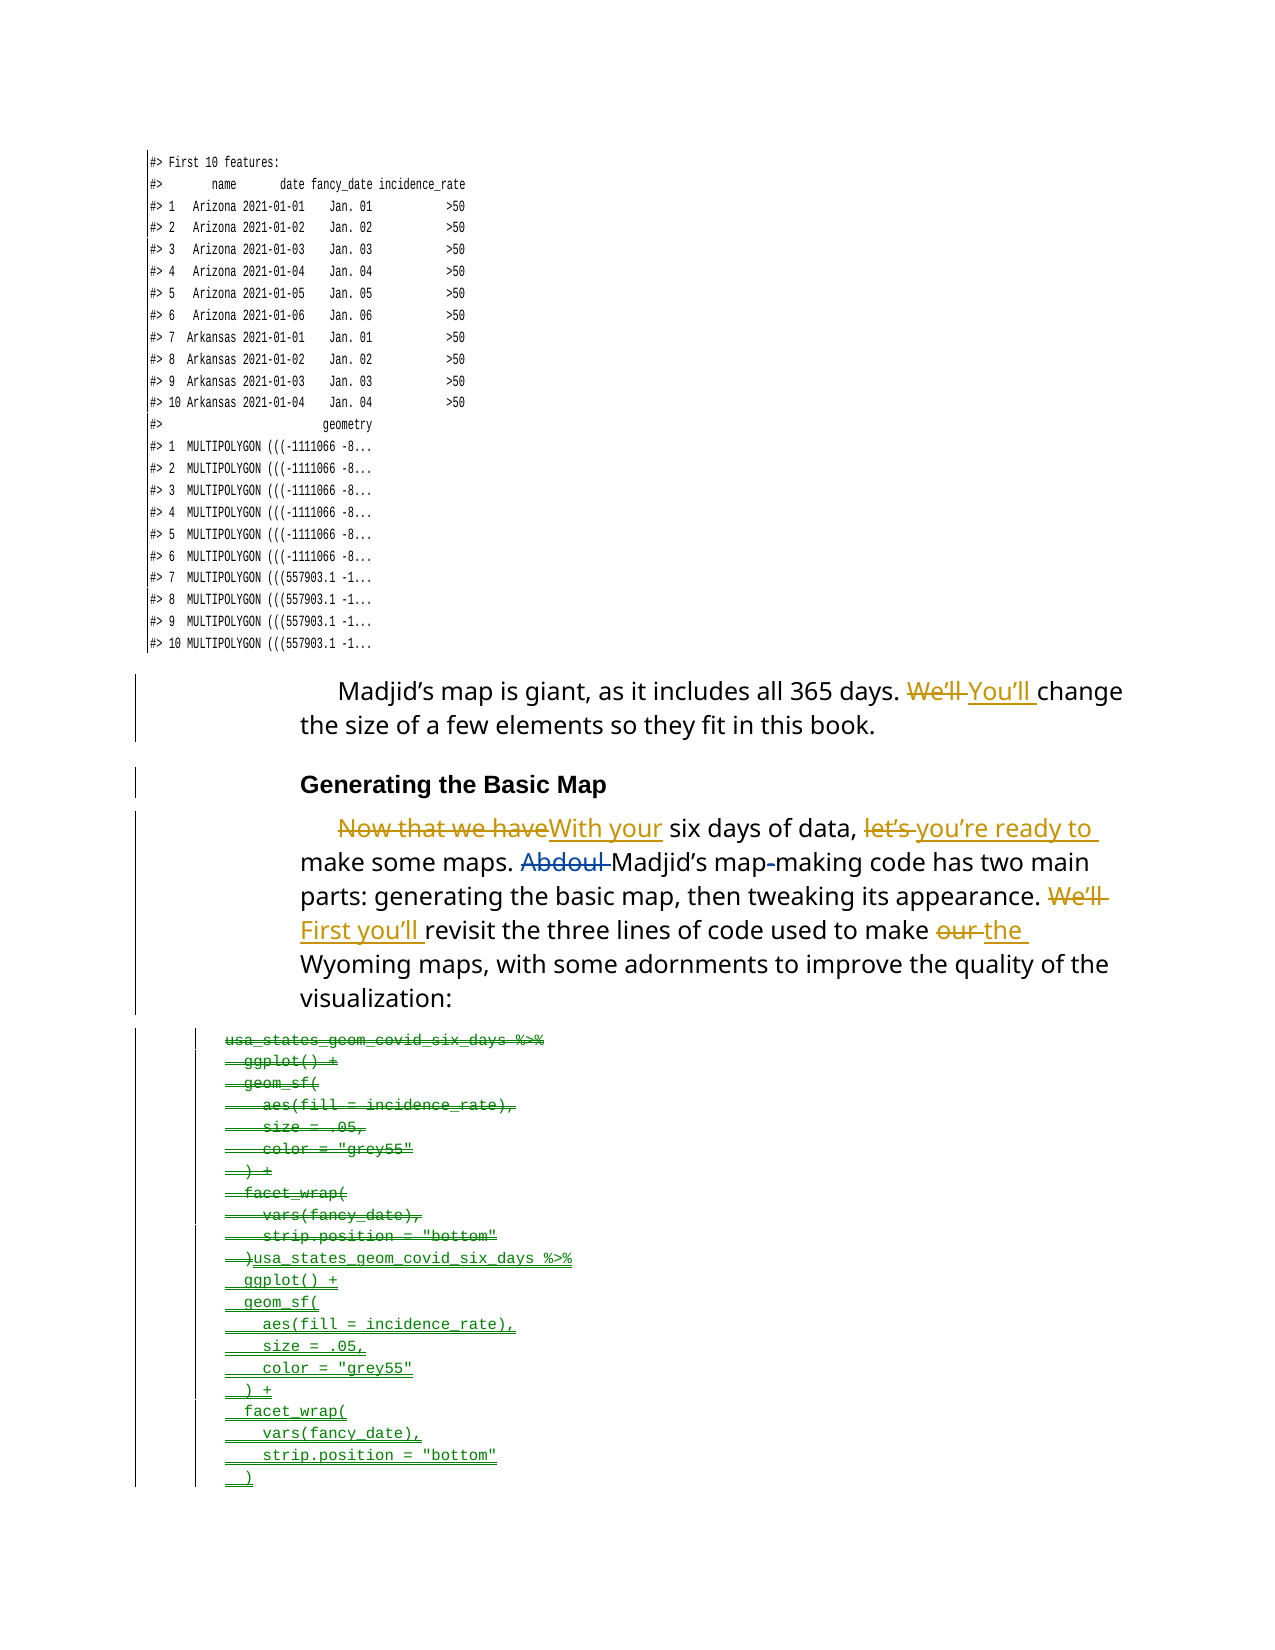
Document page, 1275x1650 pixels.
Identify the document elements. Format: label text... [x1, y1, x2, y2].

text #> 6 MULTIPOLYGON (((-1111066 -8... [148, 544, 1275, 566]
text #> 2 Arizona 2021-01-02 Jan. 02 >50 [148, 216, 1275, 237]
text #> 1 Arizona 2021-01-01 Jan. 01 >50 [148, 194, 1275, 216]
text Generating the Basic Map [300, 767, 1125, 798]
text #> name date fancy_date incidence_rate [148, 172, 1275, 194]
text #> 10 Arkansas 2021-01-04 Jan. 04 >50 [148, 391, 1275, 412]
text #> 5 MULTIPOLYGON (((-1111066 -8... [148, 522, 1275, 544]
text #> 10 MULTIPOLYGON (((557903.1 -1... [148, 631, 1275, 653]
text #> 9 Arkansas 2021-01-03 Jan. 03 >50 [148, 369, 1275, 391]
text #> geometry [148, 412, 1275, 434]
text #> 8 Arkansas 2021-01-02 Jan. 02 >50 [148, 347, 1275, 369]
text #> 6 Arizona 2021-01-06 Jan. 06 >50 [148, 303, 1275, 325]
text #> 1 MULTIPOLYGON (((-1111066 -8... [148, 434, 1275, 456]
text #> 5 Arizona 2021-01-05 Jan. 05 >50 [148, 281, 1275, 303]
text #> 3 Arizona 2021-01-03 Jan. 03 >50 [148, 237, 1275, 259]
text #> 7 MULTIPOLYGON (((557903.1 -1... [148, 566, 1275, 587]
text #> 3 MULTIPOLYGON (((-1111066 -8... [148, 478, 1275, 500]
text #> 7 Arkansas 2021-01-01 Jan. 01 >50 [148, 325, 1275, 347]
text six days of data, make some maps. Madjid’s mapmaking code has two main parts: generating the basic map, then tweaking its appearance. revisit the three lines of code used to make Wyoming maps, with some adornments to improve the quality of the visualization: [300, 811, 1125, 1015]
text #> 4 Arizona 2021-01-04 Jan. 04 >50 [148, 259, 1275, 281]
text #> 4 MULTIPOLYGON (((-1111066 -8... [148, 500, 1275, 522]
text #> 2 MULTIPOLYGON (((-1111066 -8... [148, 456, 1275, 478]
text #> 9 MULTIPOLYGON (((557903.1 -1... [148, 609, 1275, 631]
text Madjid’s map is giant, as it includes all 365 days. change the size of a few elements so they fit in this book. [300, 674, 1125, 742]
text #> First 10 features: [148, 150, 1275, 172]
text #> 8 MULTIPOLYGON (((557903.1 -1... [148, 587, 1275, 609]
